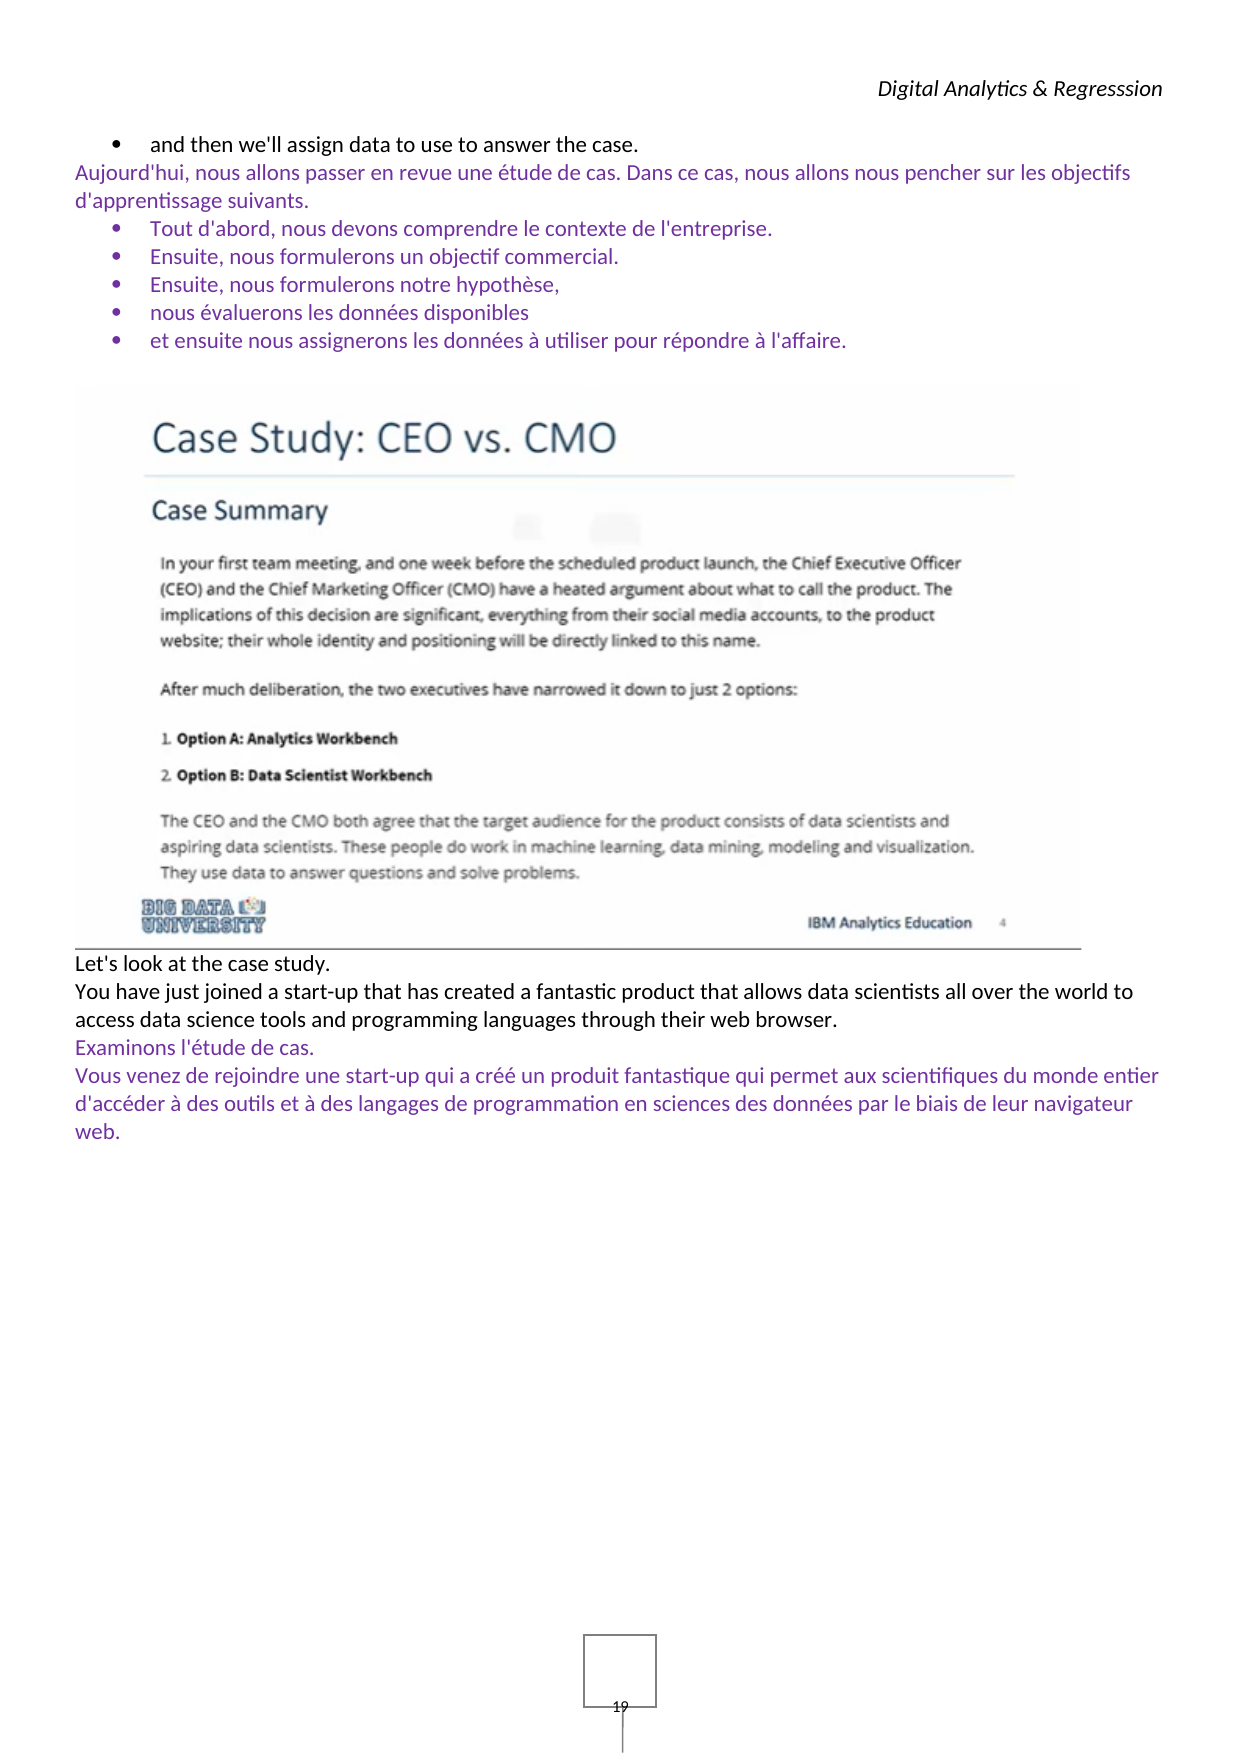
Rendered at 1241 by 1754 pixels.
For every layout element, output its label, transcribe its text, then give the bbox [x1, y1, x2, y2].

text You have just joined a start-up that has created a fantastic product that allows data scientists all over the world to access data science tools and programming languages through their web browser. [75, 977, 1165, 1033]
text Examinons l'étude de cas. [75, 1033, 1165, 1061]
text Vous venez de rejoindre une start-up qui a créé un produit fantastique qui permet aux scientifiques du monde entier d'accéder à des outils et à des langages de programmation en sciences des données par le biais de leur navigateur web. [75, 1061, 1165, 1145]
text Let's look at the case study. [75, 949, 1165, 977]
list and then we'll assign data to use to answer the case. [112, 130, 1165, 158]
list et ensuite nous assignerons les données à utiliser pour répondre à l'affaire. [112, 326, 1165, 354]
picture [75, 382, 1082, 950]
list Ensuite, nous formulerons un objectif commercial. [112, 242, 1165, 270]
list nous évaluerons les données disponibles [112, 298, 1165, 326]
list Ensuite, nous formulerons notre hypothèse, [112, 270, 1165, 298]
list Tout d'abord, nous devons comprendre le contexte de l'entreprise. [112, 214, 1165, 242]
text Aujourd'hui, nous allons passer en revue une étude de cas. Dans ce cas, nous allons nous pencher sur les objectifs d'apprentissage suivants. [75, 158, 1165, 214]
